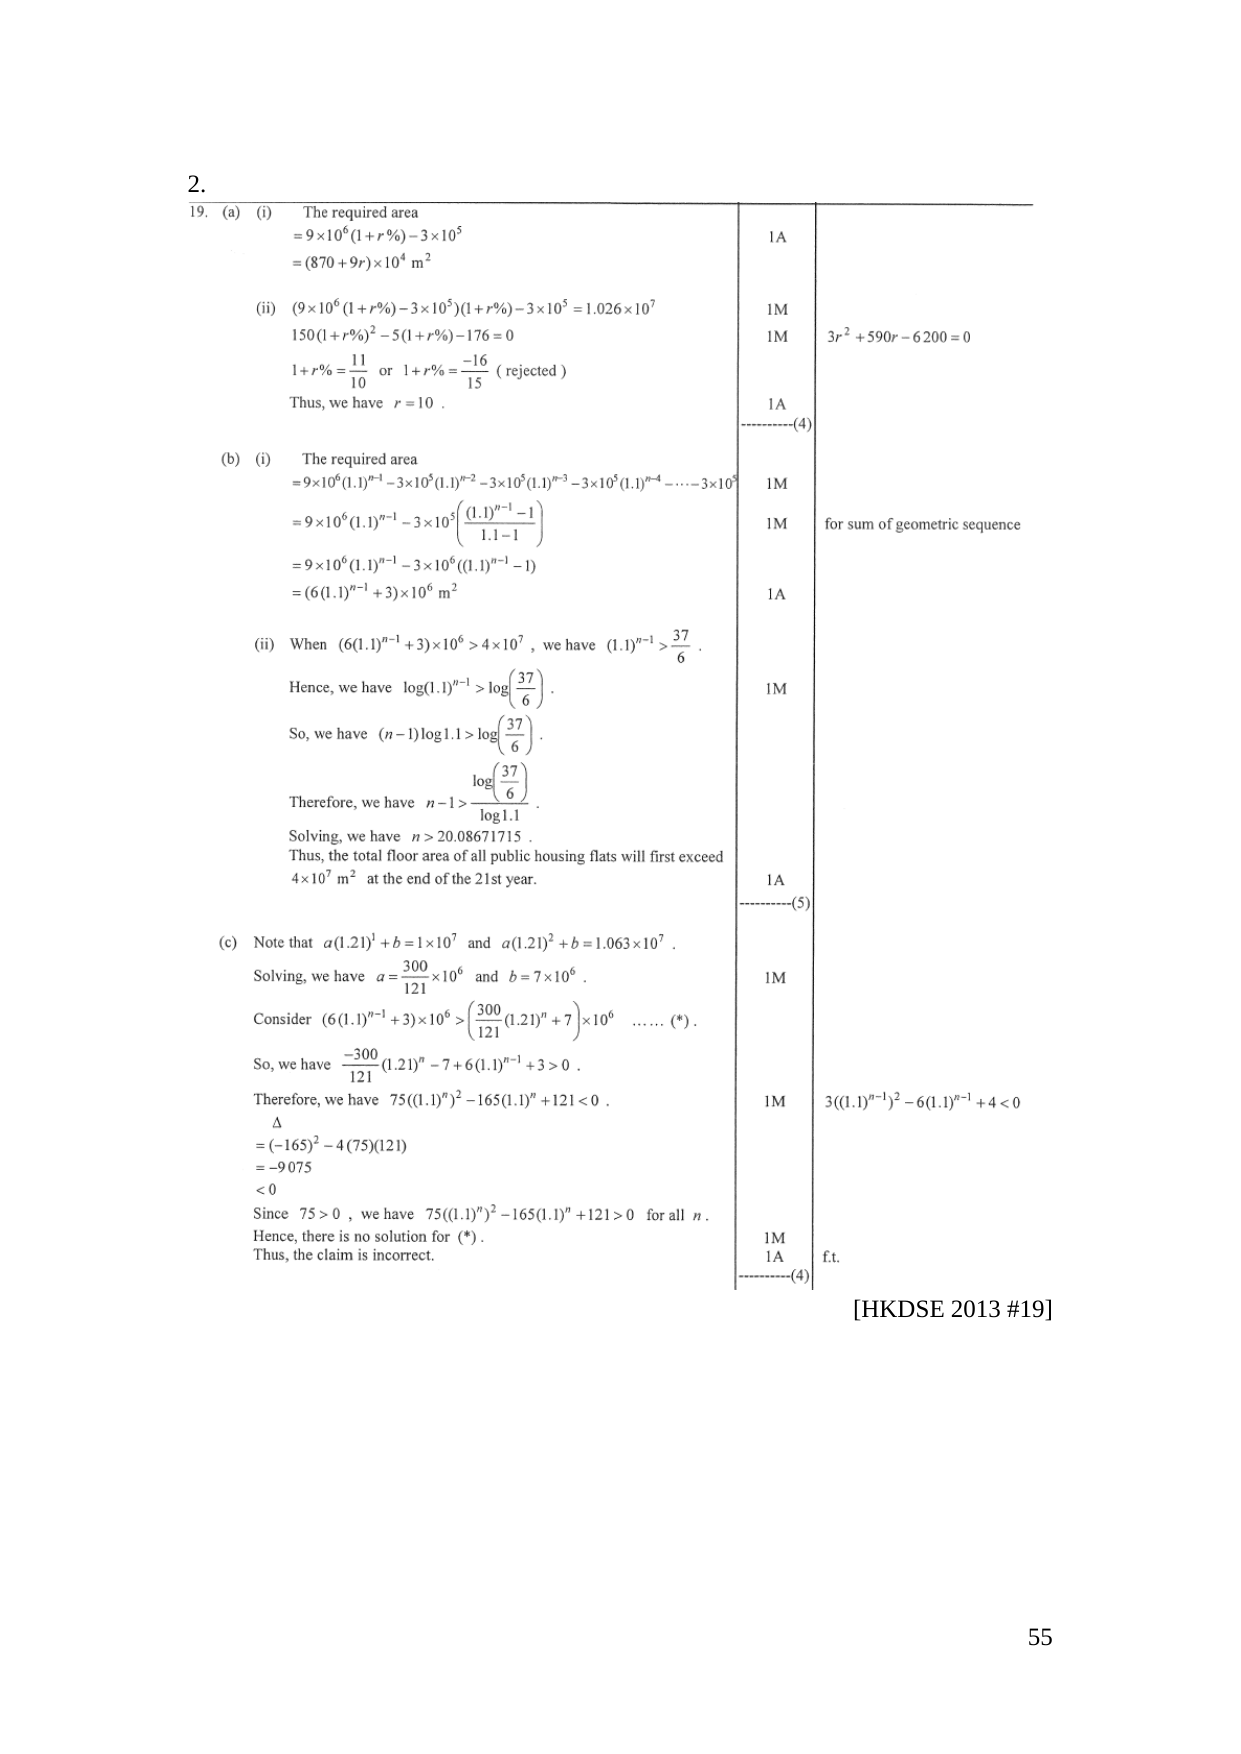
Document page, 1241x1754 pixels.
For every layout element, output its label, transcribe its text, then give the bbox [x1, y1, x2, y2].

text 2. [187, 164, 1053, 202]
text [HKDSE 2013 #19] [187, 1289, 1053, 1327]
